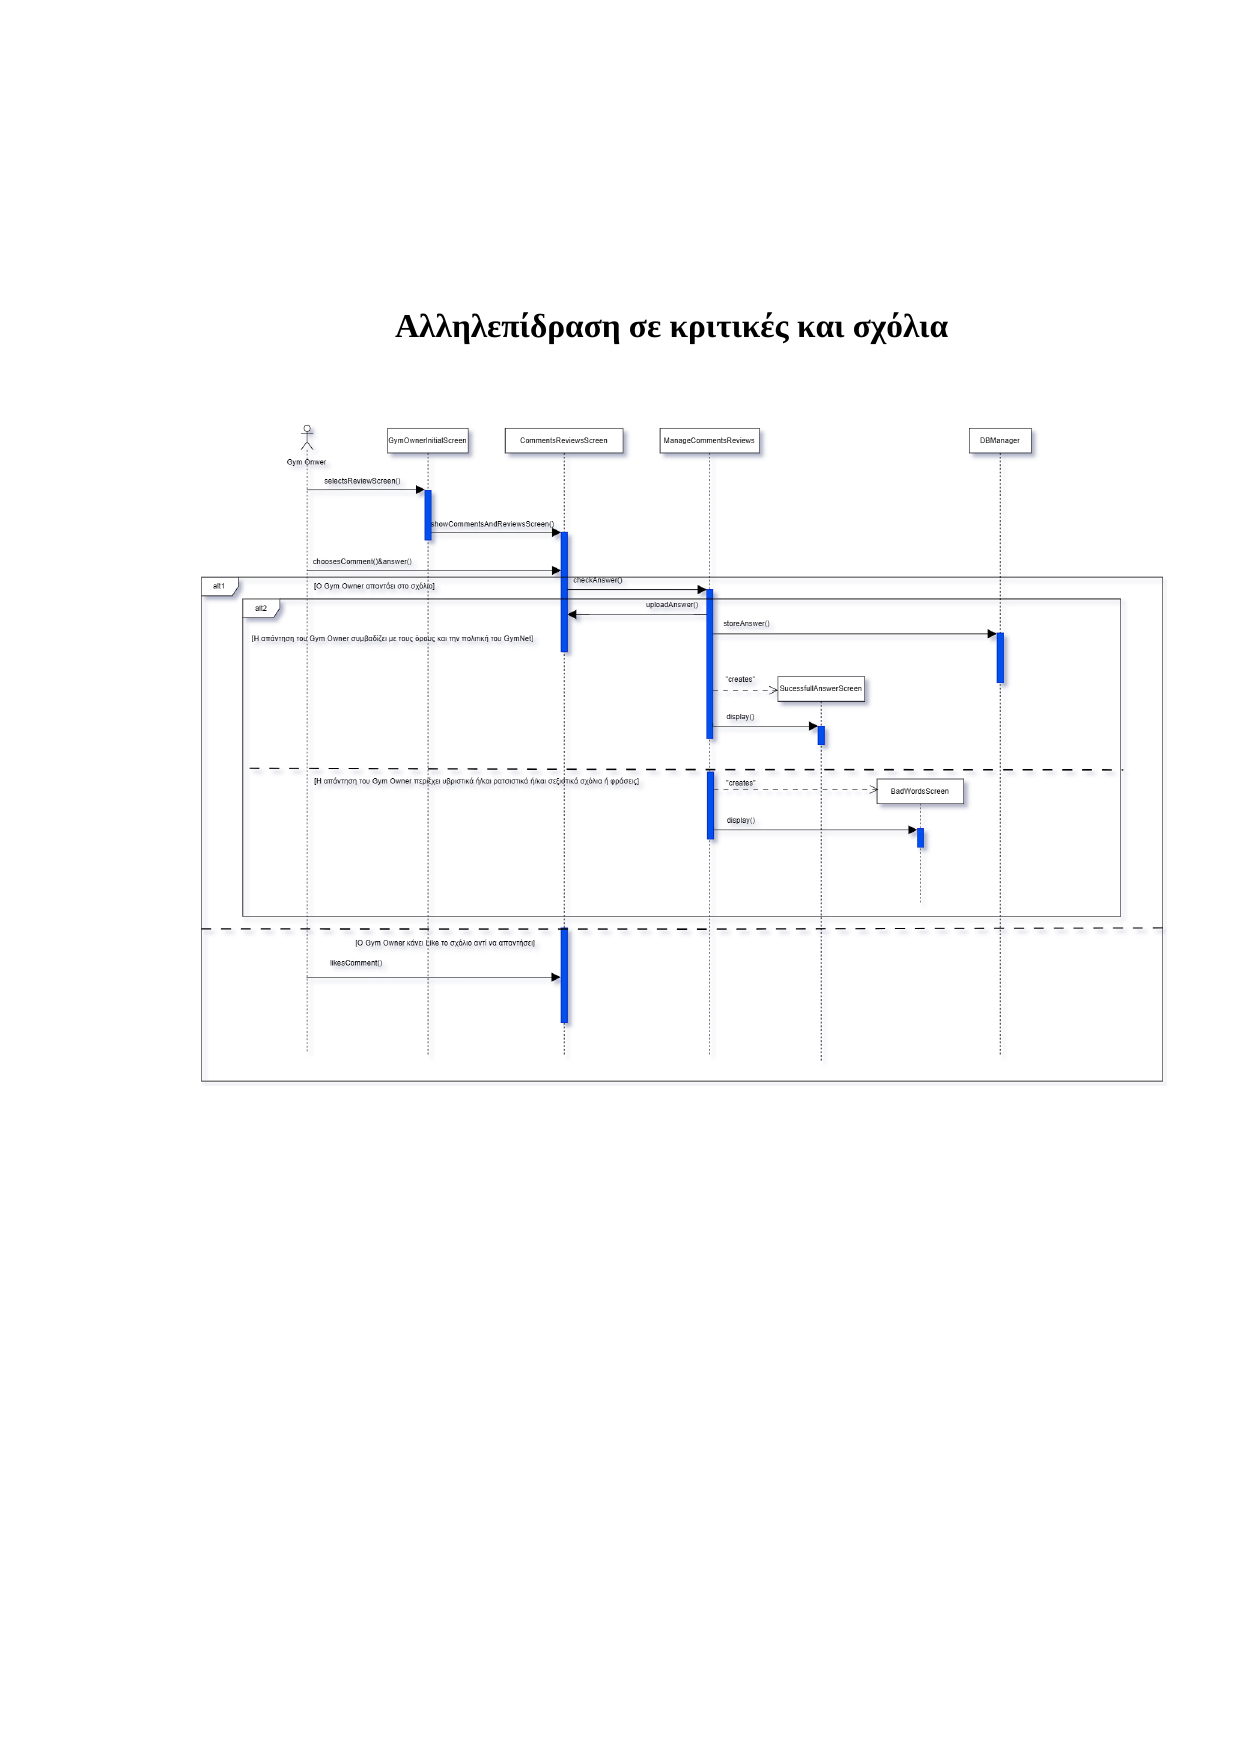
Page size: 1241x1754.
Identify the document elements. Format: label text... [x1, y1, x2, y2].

picture [177, 412, 1167, 1086]
text Αλληλεπίδραση σε κριτικές και σχόλια [177, 306, 1166, 345]
